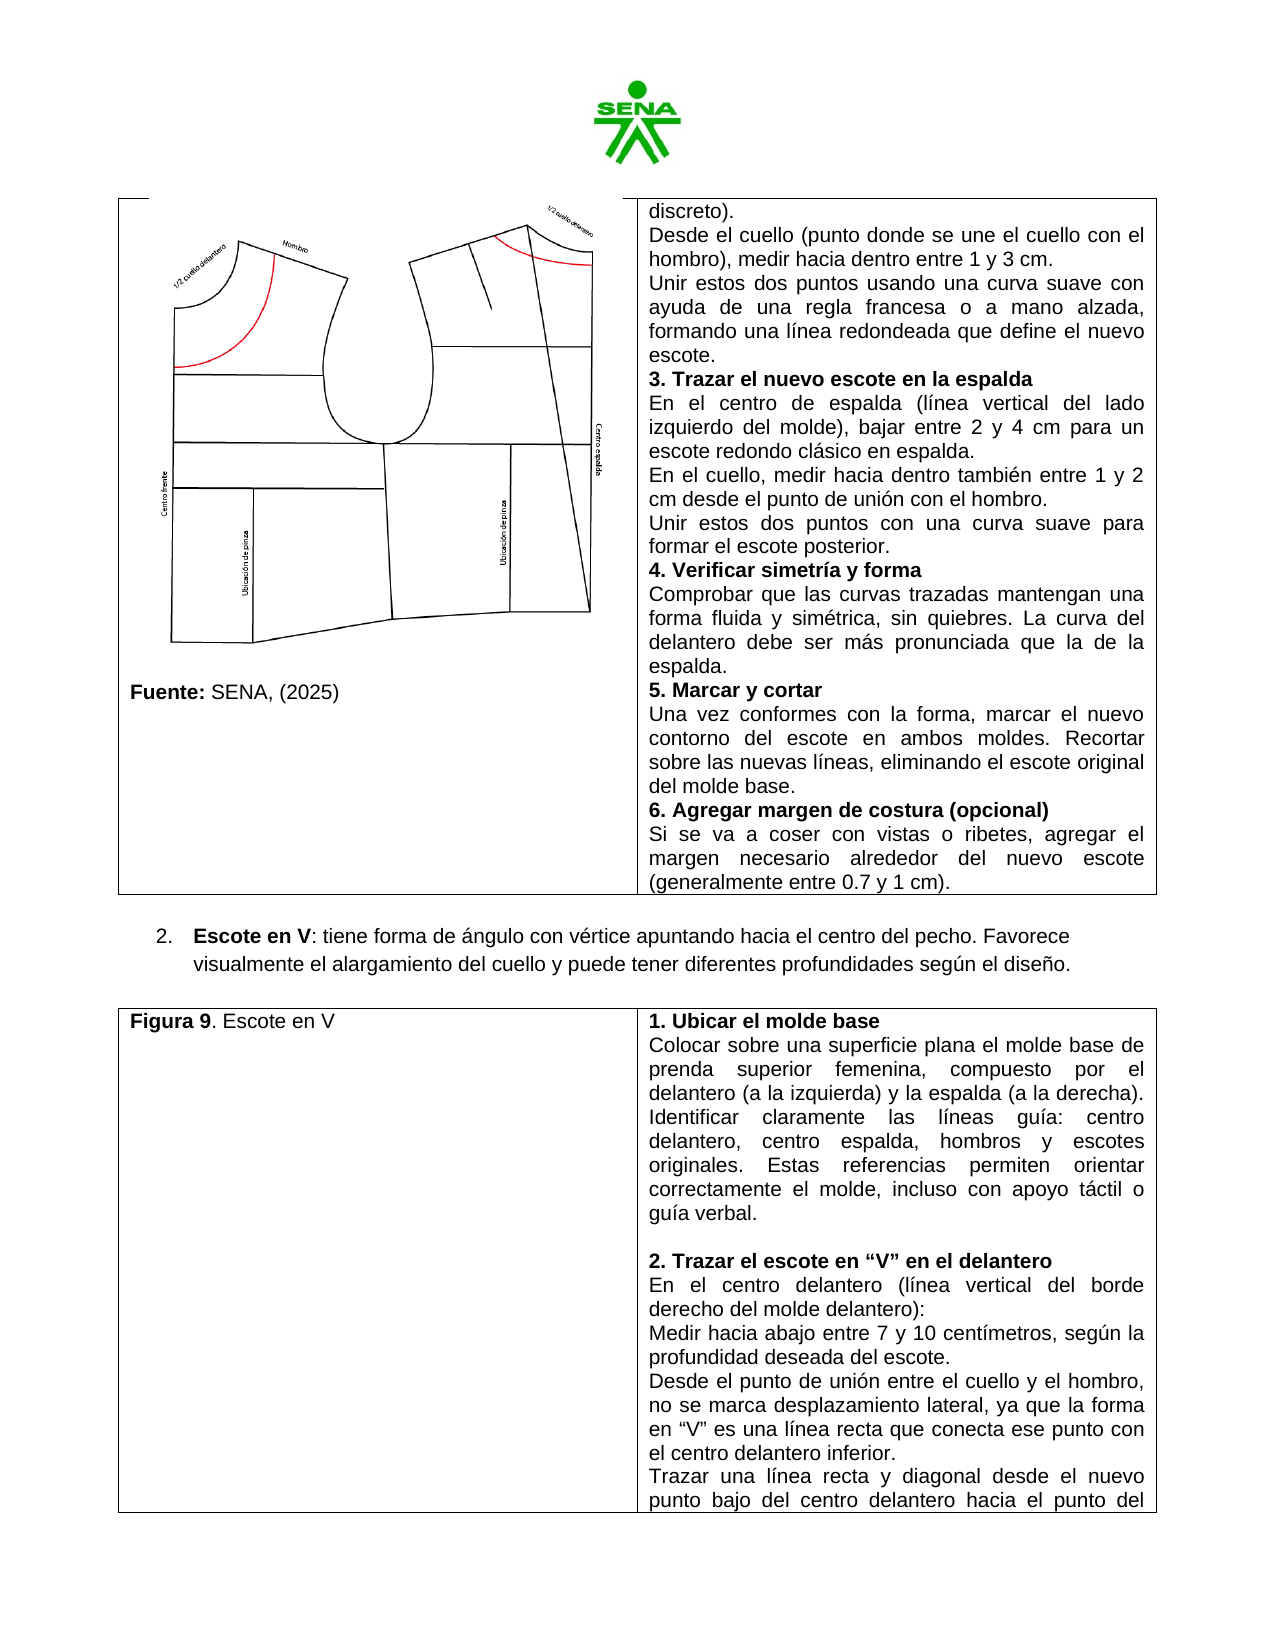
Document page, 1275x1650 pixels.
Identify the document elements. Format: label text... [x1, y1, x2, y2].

picture [588, 75, 687, 172]
list Escote en V: tiene forma de ángulo con vértice apuntando hacia el centro del pecho. Favorece visualmente el alargamiento del cuello y puede tener diferentes profundidades según el diseño. [156, 924, 1157, 975]
table_header Figura 8. Escote redondo en plano básico Fuente: SENA, (2025) [119, 199, 637, 894]
table_header Figura 9. Escote en V Fuente: SENA, (2025) [119, 1009, 637, 1512]
